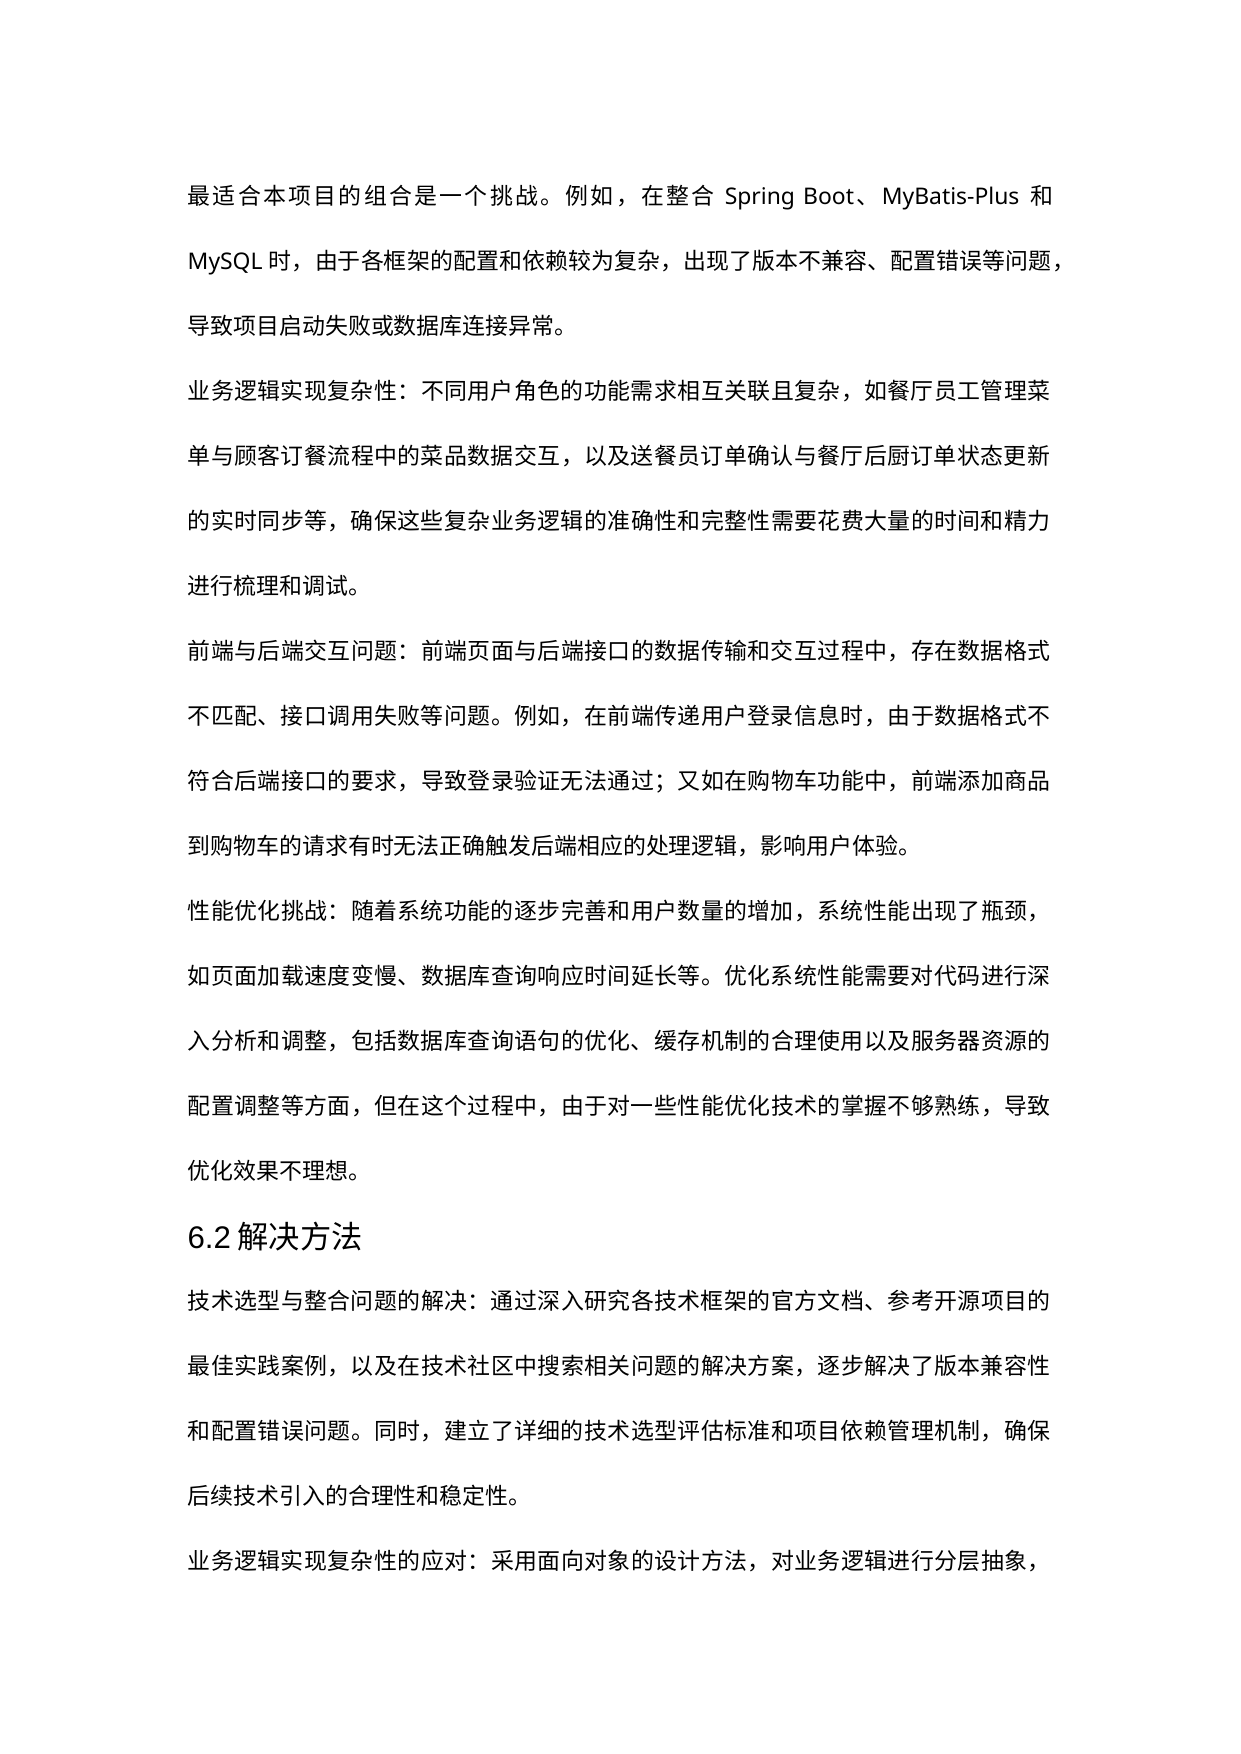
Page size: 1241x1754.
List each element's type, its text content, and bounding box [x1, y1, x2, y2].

text 性能优化挑战：随着系统功能的逐步完善和用户数量的增加，系统性能出现了瓶颈，如页面加载速度变慢、数据库查询响应时间延长等。优化系统性能需要对代码进行深入分析和调整，包括数据库查询语句的优化、缓存机制的合理使用以及服务器资源的配置调整等方面，但在这个过程中，由于对一些性能优化技术的掌握不够熟练，导致优化效果不理想。 [187, 877, 1053, 1202]
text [187, 162, 1053, 357]
text 技术选型与整合问题的解决：通过深入研究各技术框架的官方文档、参考开源项目的最佳实践案例，以及在技术社区中搜索相关问题的解决方案，逐步解决了版本兼容性和配置错误问题。同时，建立了详细的技术选型评估标准和项目依赖管理机制，确保后续技术引入的合理性和稳定性。 [187, 1267, 1053, 1527]
text 6.2解决方法 [187, 1202, 1053, 1267]
text 前端与后端交互问题：前端页面与后端接口的数据传输和交互过程中，存在数据格式不匹配、接口调用失败等问题。例如，在前端传递用户登录信息时，由于数据格式不符合后端接口的要求，导致登录验证无法通过；又如在购物车功能中，前端添加商品到购物车的请求有时无法正确触发后端相应的处理逻辑，影响用户体验。 [187, 617, 1053, 877]
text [187, 1527, 1053, 1592]
text 业务逻辑实现复杂性：不同用户角色的功能需求相互关联且复杂，如餐厅员工管理菜单与顾客订餐流程中的菜品数据交互，以及送餐员订单确认与餐厅后厨订单状态更新的实时同步等，确保这些复杂业务逻辑的准确性和完整性需要花费大量的时间和精力进行梳理和调试。 [187, 357, 1053, 617]
